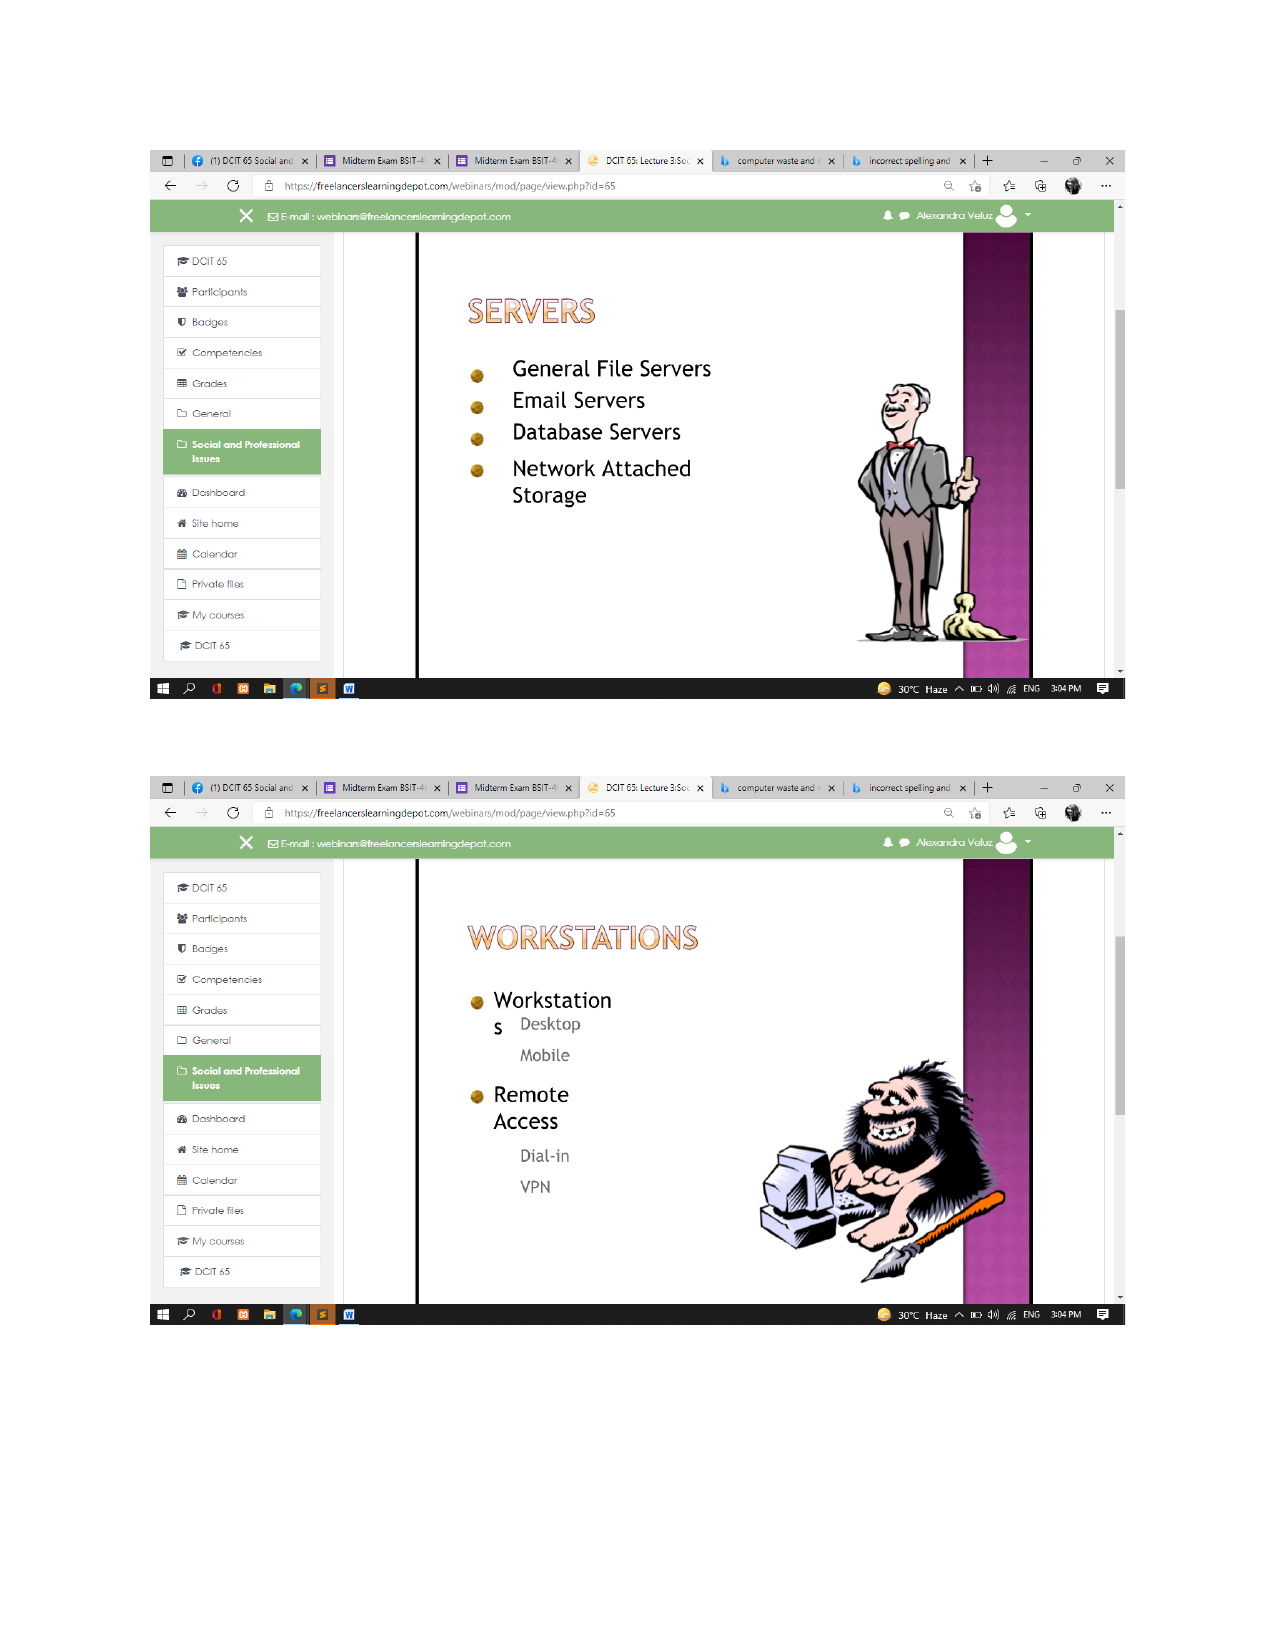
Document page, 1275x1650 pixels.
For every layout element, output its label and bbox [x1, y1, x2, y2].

picture [150, 776, 1125, 1325]
picture [150, 150, 1125, 699]
